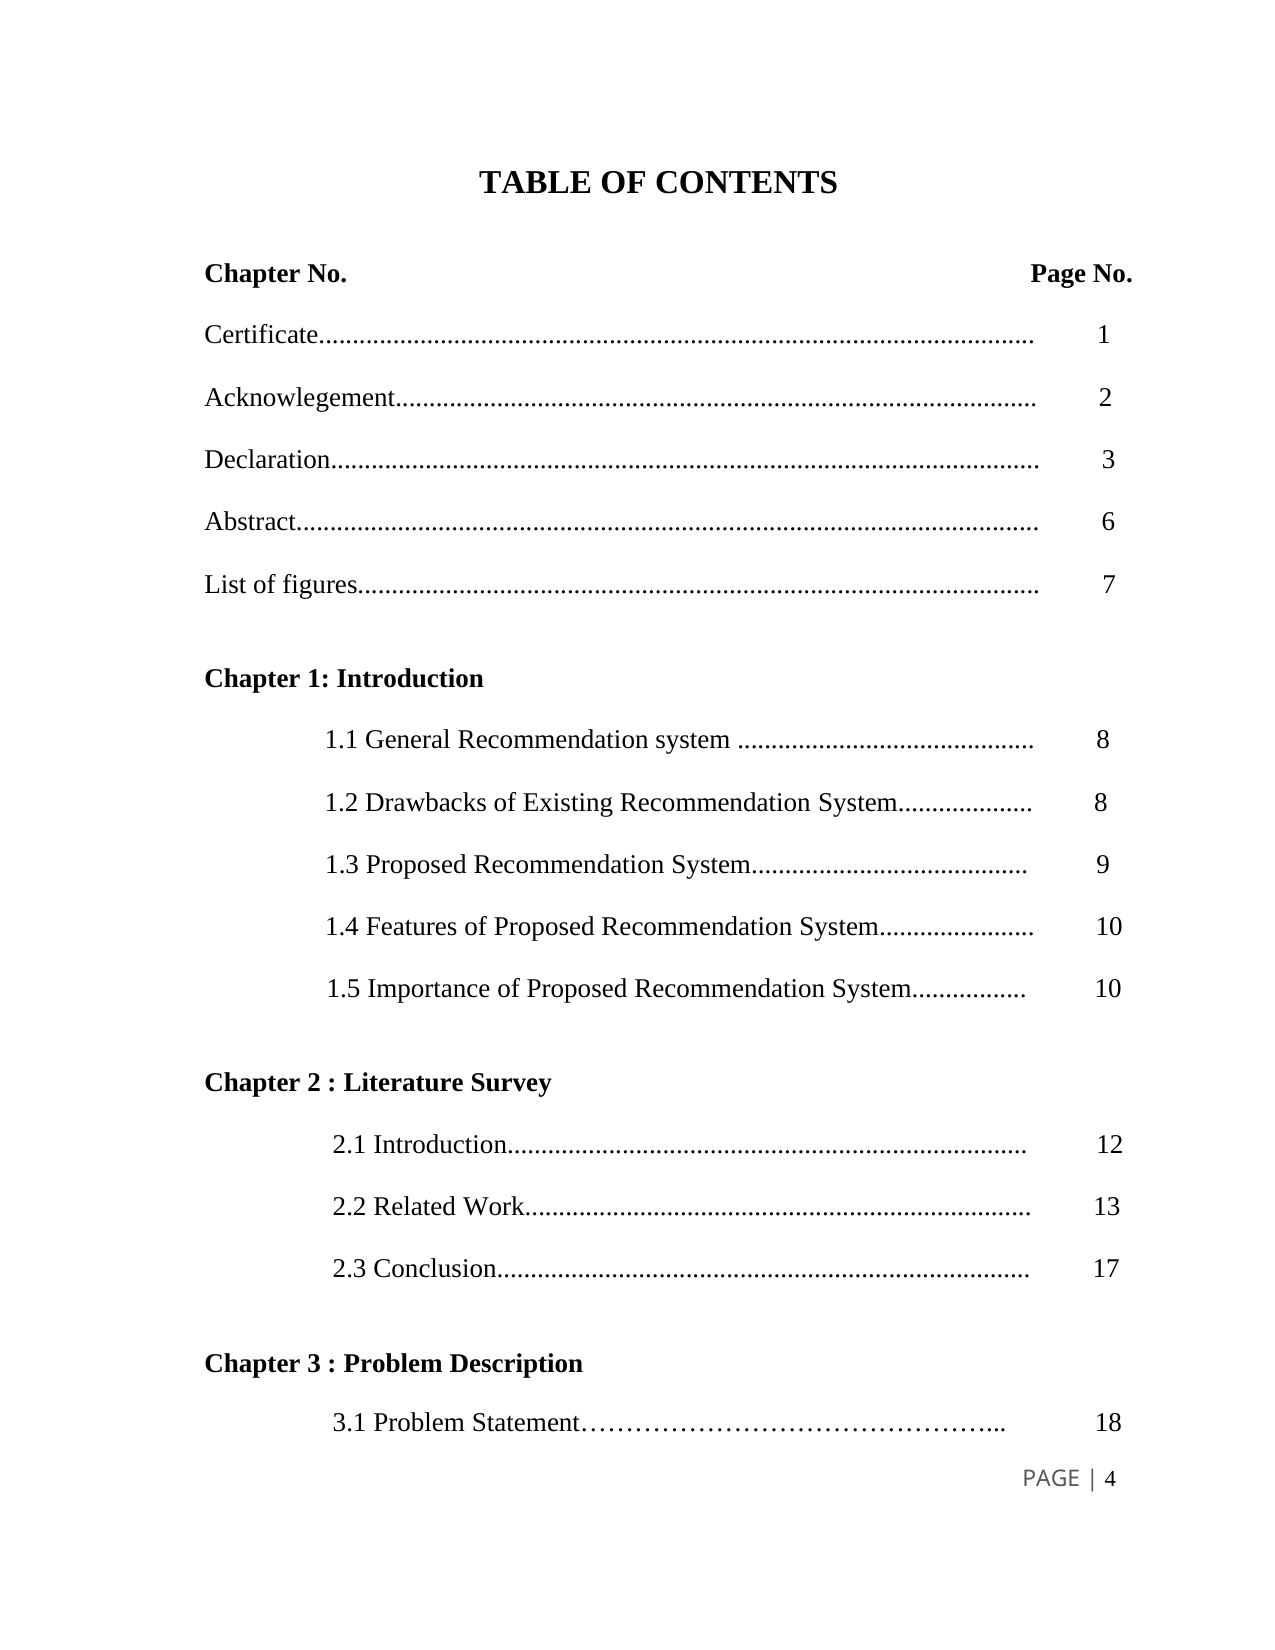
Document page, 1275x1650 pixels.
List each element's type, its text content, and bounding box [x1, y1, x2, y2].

table_cell 1.5 Importance of Proposed Recommendation System................. 10 [183, 958, 1153, 1036]
table_cell 1.3 Proposed Recommendation System......................................... 9 [183, 833, 1153, 895]
table_cell 2.1 Introduction............................................................................. 12 2.2 Related Work........................................................................... 13 2.3 Conclusion............................................................................... 17 Chapter 3 : Problem Description 3.1 Problem Statement………………………………………... 18 [183, 1114, 1153, 1439]
subtitle TABLE OF CONTENTS [200, 162, 1117, 201]
table_cell 1.1 General Recommendation system ............................................ 8 1.2 Drawbacks of Existing Recommendation System.................... 8 [183, 709, 1153, 833]
table_cell Chapter 2 : Literature Survey [183, 1036, 1153, 1113]
table_cell 1.4 Features of Proposed Recommendation System....................... 10 [183, 895, 1153, 957]
table_cell Chapter 1: Introduction [183, 631, 1153, 709]
table_header Chapter No. Page No. Certificate.......................................................................................................... 1 Acknowlegement............................................................................................... 2 Declaration......................................................................................................... 3 Abstract.............................................................................................................. 6 List of figures..................................................................................................... 7 [183, 258, 1153, 631]
